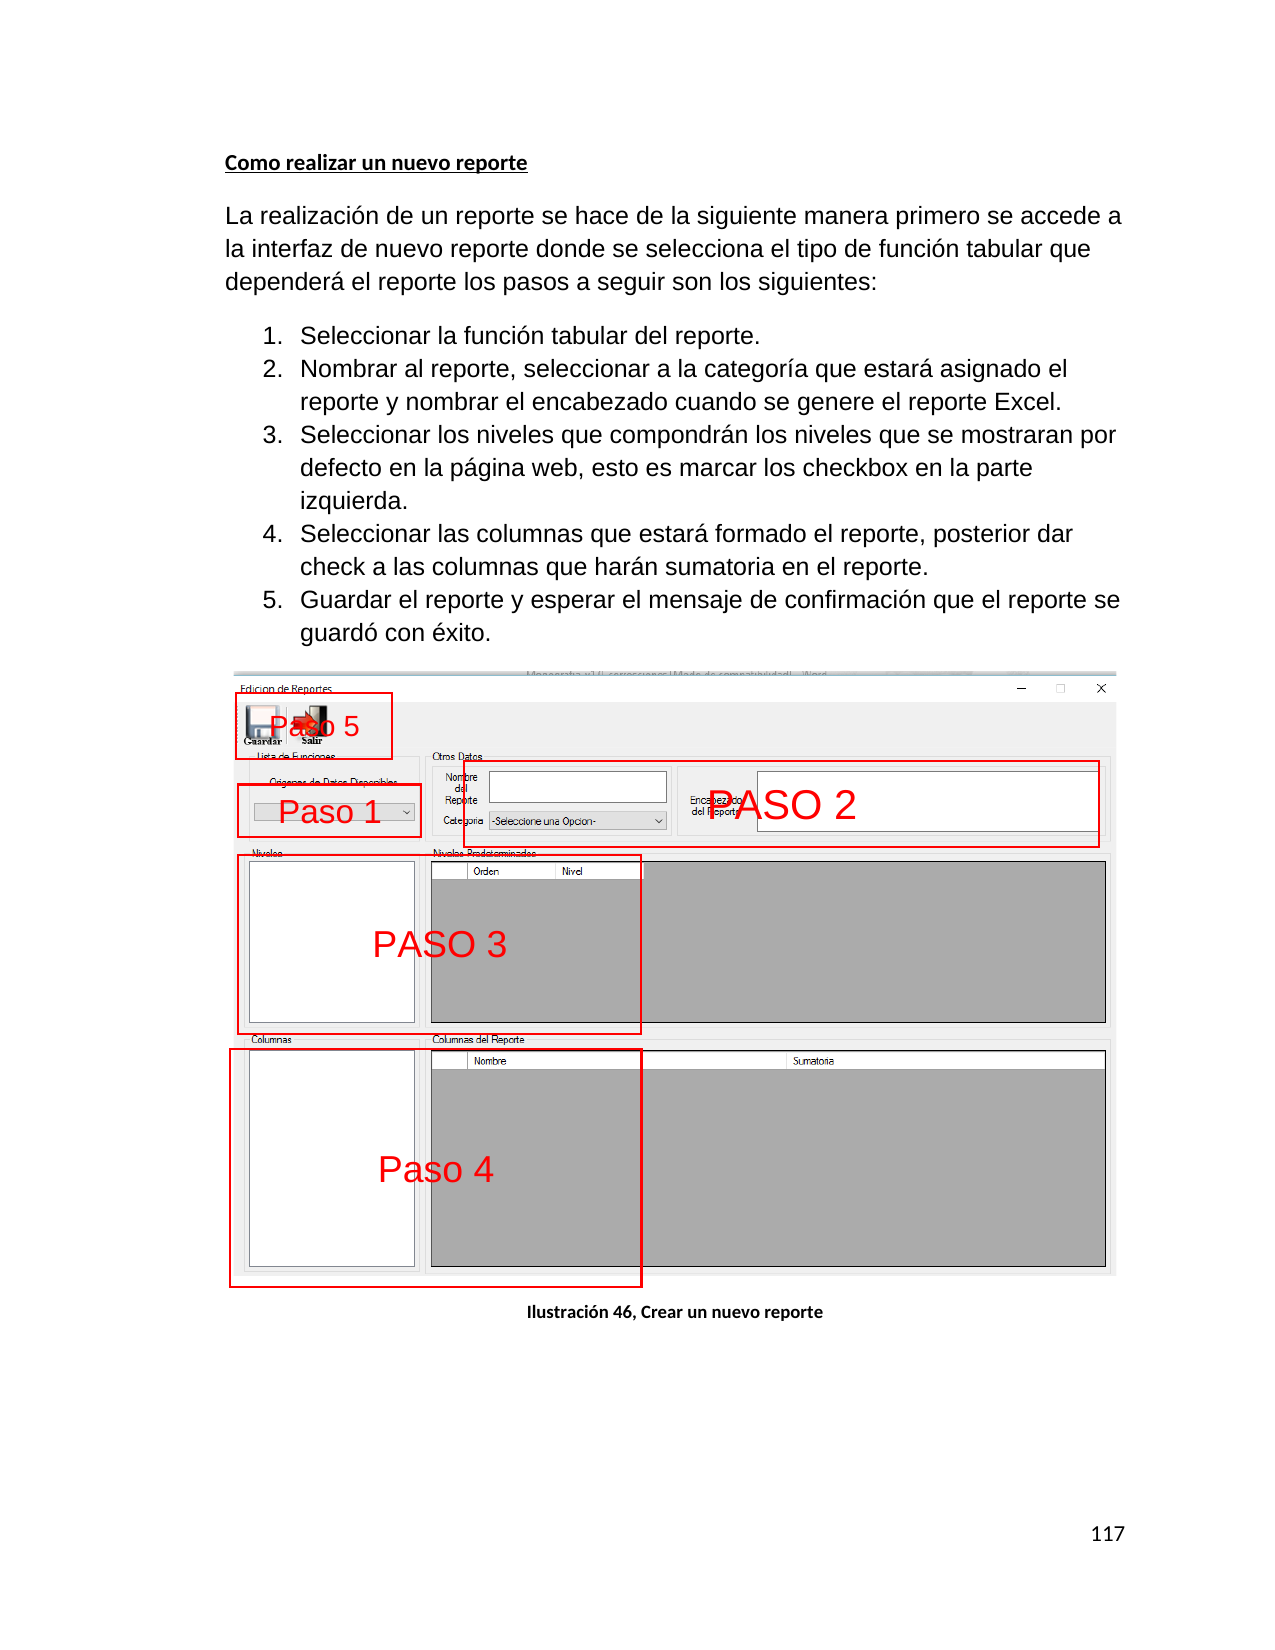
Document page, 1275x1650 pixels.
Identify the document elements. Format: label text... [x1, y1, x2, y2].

list Guardar el reporte y esperar el mensaje de confirmación que el reporte se guardó con éxito. [262, 585, 1125, 647]
list Seleccionar los niveles que compondrán los niveles que se mostraran por defecto en la página web, esto es marcar los checkbox en la parte izquierda. [262, 420, 1125, 514]
list Seleccionar las columnas que estará formado el reporte, posterior dar check a las columnas que harán sumatoria en el reporte. [262, 519, 1125, 581]
text Ilustración 46, Crear un nuevo reporte [225, 1301, 1125, 1323]
text La realización de un reporte se hace de la siguiente manera primero se accede a la interfaz de nuevo reporte donde se selecciona el tipo de función tabular que dependerá el reporte los pasos a seguir son los siguientes: [225, 201, 1125, 296]
list Nombrar al reporte, seleccionar a la categoría que estará asignado el reporte y nombrar el encabezado cuando se genere el reporte Excel. [262, 354, 1125, 415]
picture [233, 1050, 640, 1276]
text Como realizar un nuevo reporte [225, 148, 1125, 176]
picture [233, 671, 1117, 1276]
list Seleccionar la función tabular del reporte. [262, 321, 1125, 349]
